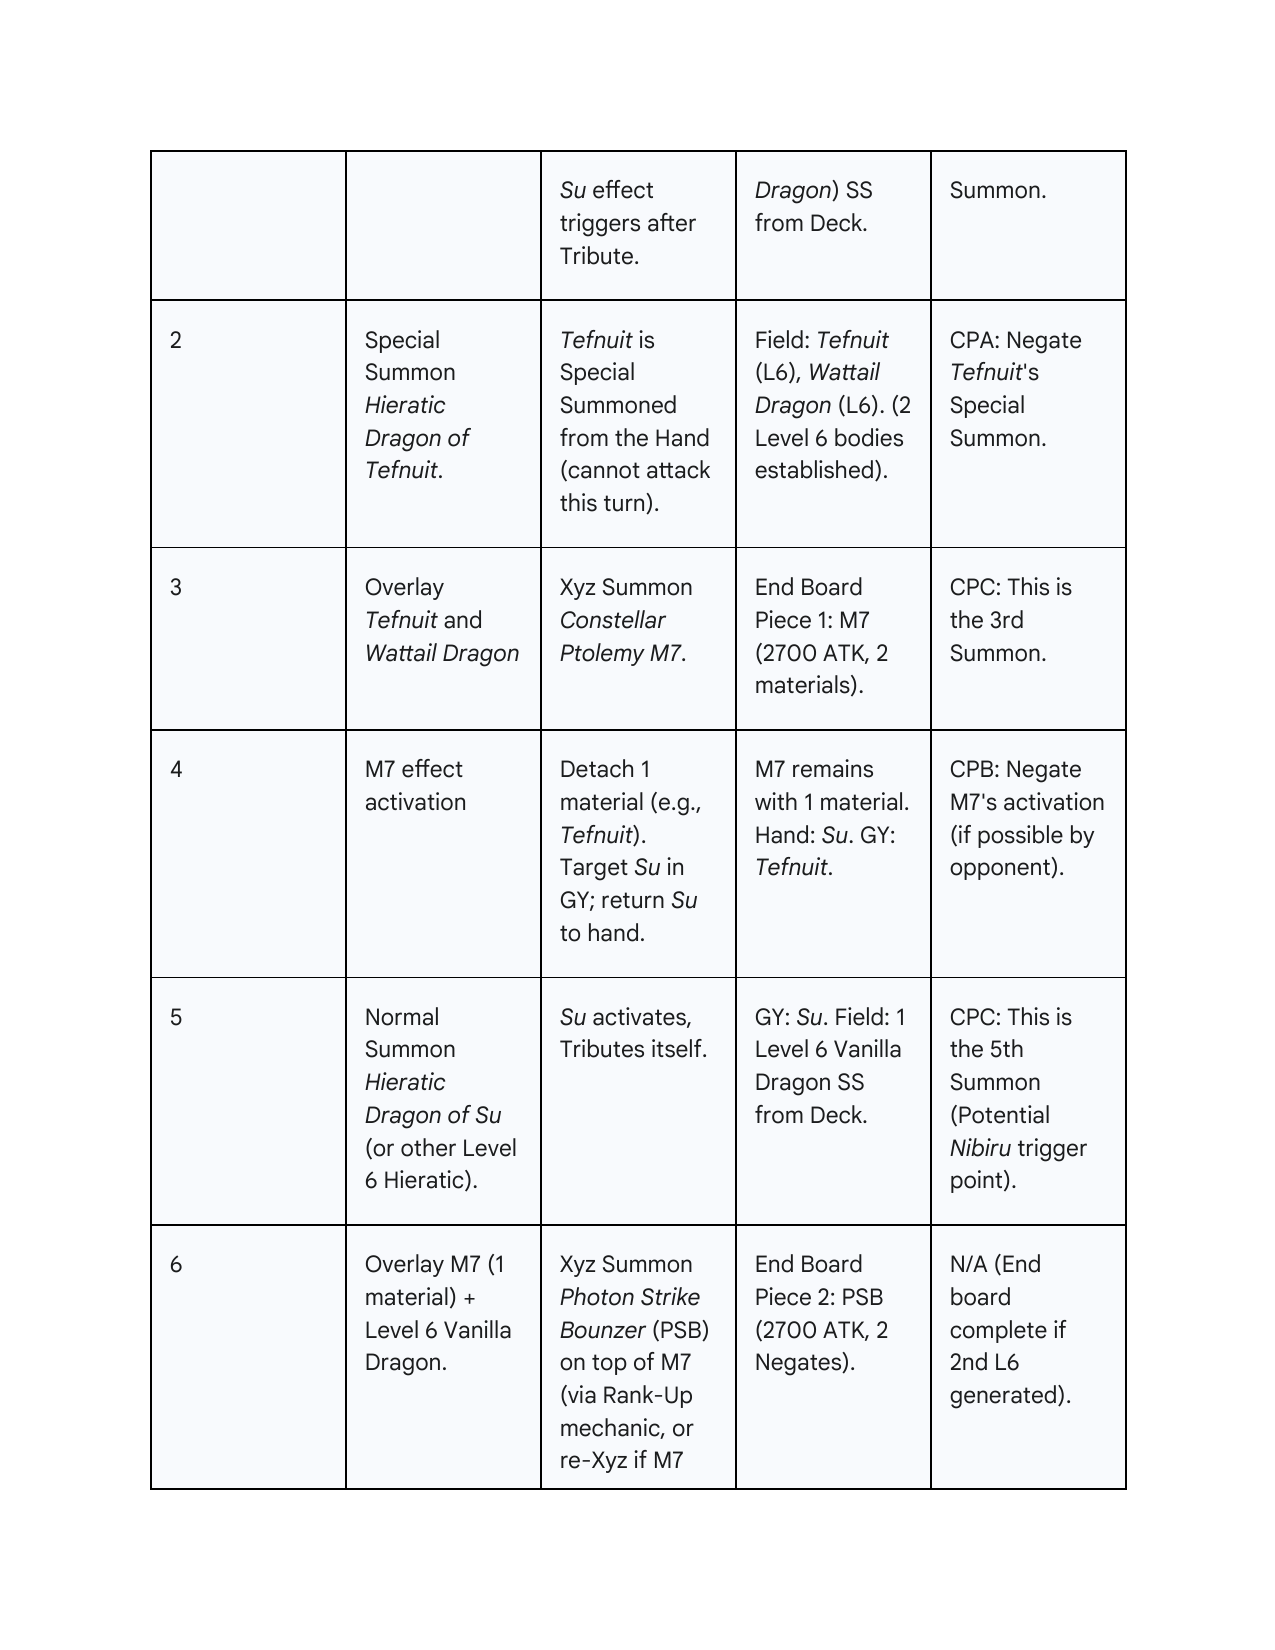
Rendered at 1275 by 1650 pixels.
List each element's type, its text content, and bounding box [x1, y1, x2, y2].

table_cell CPC: This is the 5th Summon (Potential Nibiru trigger point). [932, 978, 1125, 1224]
table_cell CPB: Negate M7's activation (if possible by opponent). [932, 731, 1125, 976]
table_cell 5 [152, 978, 345, 1224]
table_cell 2 [152, 301, 345, 547]
table_cell GY: Su. Field: 1 Level 6 Vanilla Dragon SS from Deck. [737, 978, 930, 1224]
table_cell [542, 1226, 735, 1488]
table_cell M7 remains with 1 material. Hand: Su. GY: Tefnuit. [737, 731, 930, 976]
table_cell 3 [152, 548, 345, 729]
table_cell M7 effect activation [347, 731, 540, 976]
table_cell Normal Summon Hieratic Dragon of Su (or other Level 6 Hieratic). [347, 978, 540, 1224]
table_cell Detach 1 material (e.g., Tefnuit). Target Su in GY; return Su to hand. [542, 731, 735, 976]
table_cell 6 [152, 1226, 345, 1488]
table_cell 1 [152, 152, 345, 299]
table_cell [932, 152, 1125, 299]
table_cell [737, 152, 930, 299]
table_cell Tefnuit is Special Summoned from the Hand (cannot attack this turn). [542, 301, 735, 547]
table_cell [347, 1226, 540, 1488]
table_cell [932, 1226, 1125, 1488]
table_cell Field: Tefnuit (L6), Wattail Dragon (L6). (2 Level 6 bodies established). [737, 301, 930, 547]
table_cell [347, 152, 540, 299]
table_cell Special Summon Hieratic Dragon of Tefnuit. [347, 301, 540, 547]
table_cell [542, 152, 735, 299]
table_cell 4 [152, 731, 345, 976]
table_cell Overlay Tefnuit and Wattail Dragon [347, 548, 540, 729]
table_cell CPA: Negate Tefnuit's Special Summon. [932, 301, 1125, 547]
table_cell CPC: This is the 3rd Summon. [932, 548, 1125, 729]
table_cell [737, 1226, 930, 1488]
table_cell End Board Piece 1: M7 (2700 ATK, 2 materials). [737, 548, 930, 729]
table_cell Xyz Summon Constellar Ptolemy M7. [542, 548, 735, 729]
table_cell Su activates, Tributes itself. [542, 978, 735, 1224]
